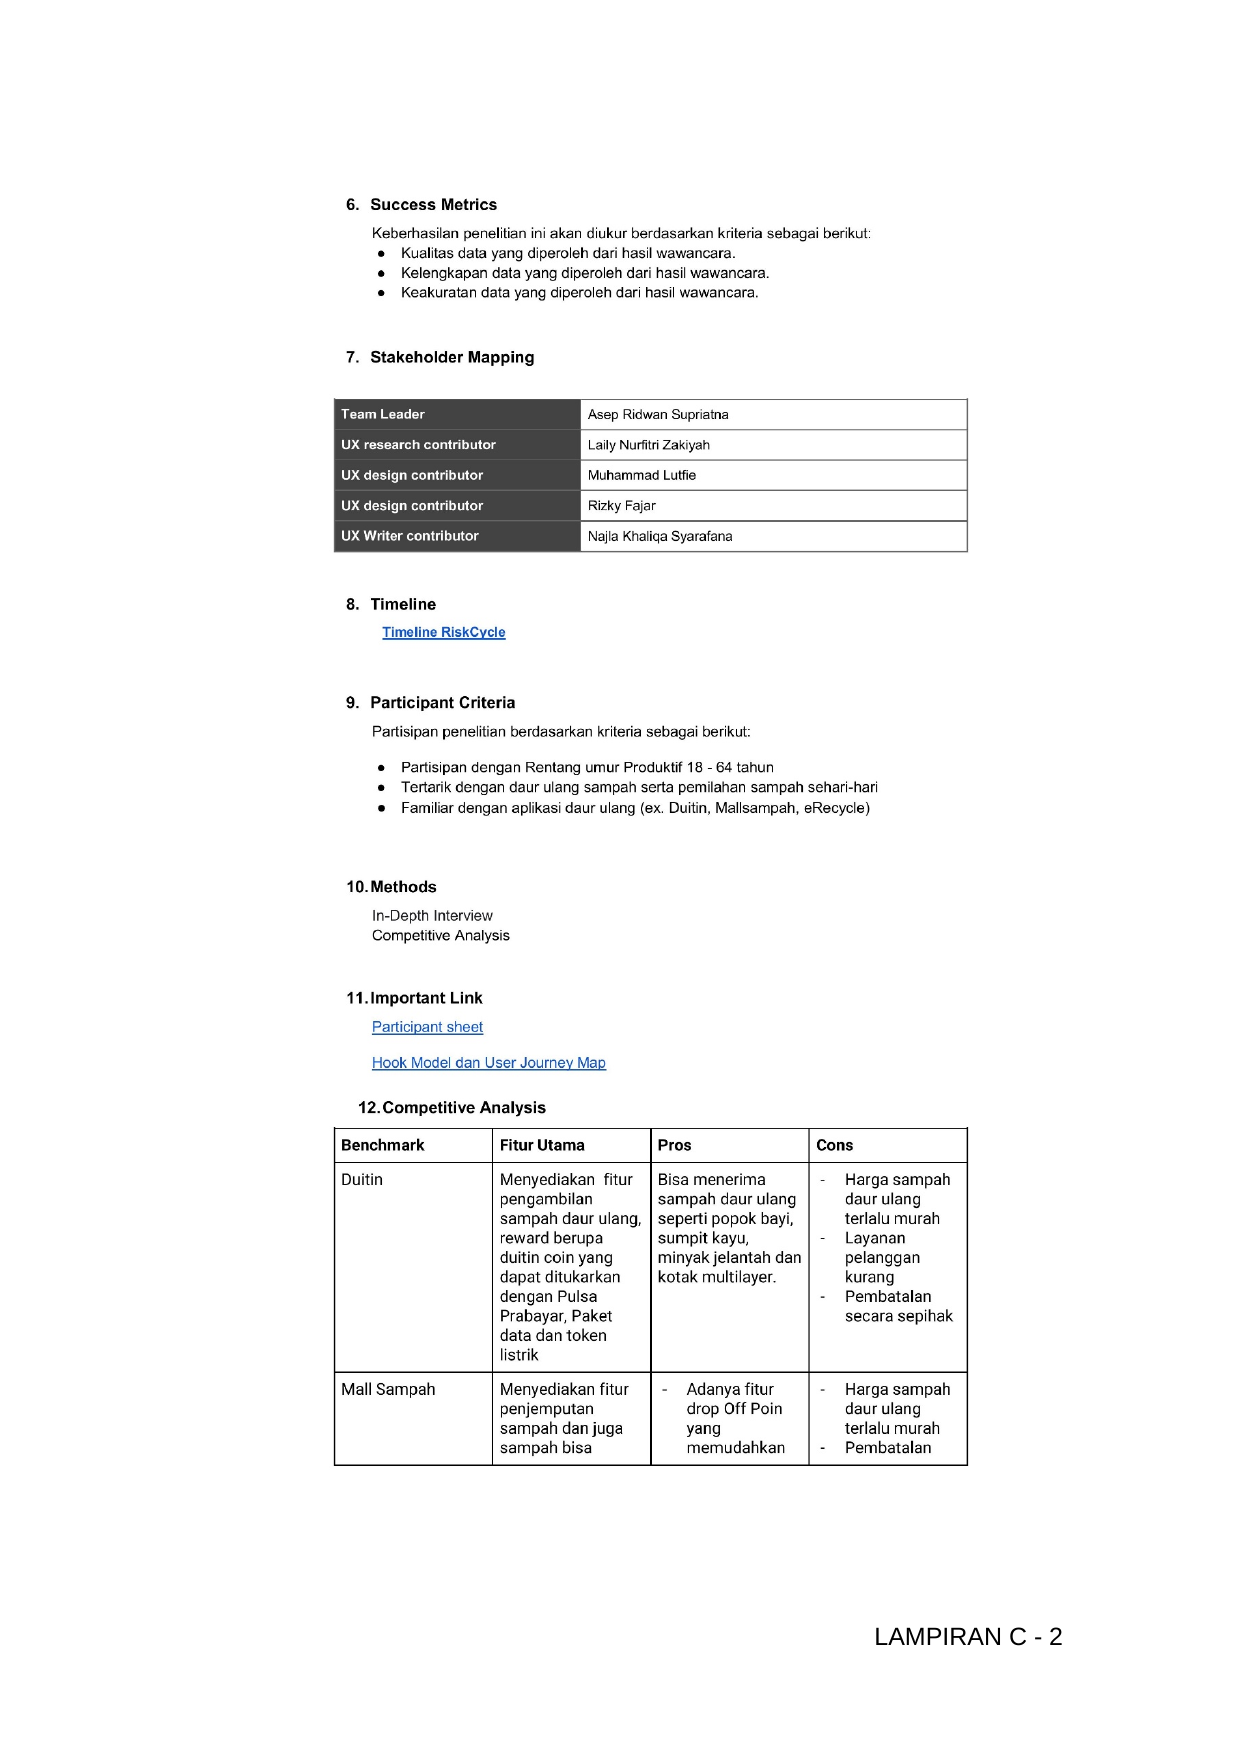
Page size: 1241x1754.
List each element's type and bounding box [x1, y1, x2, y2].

picture [236, 579, 1064, 1475]
picture [236, 177, 1064, 565]
